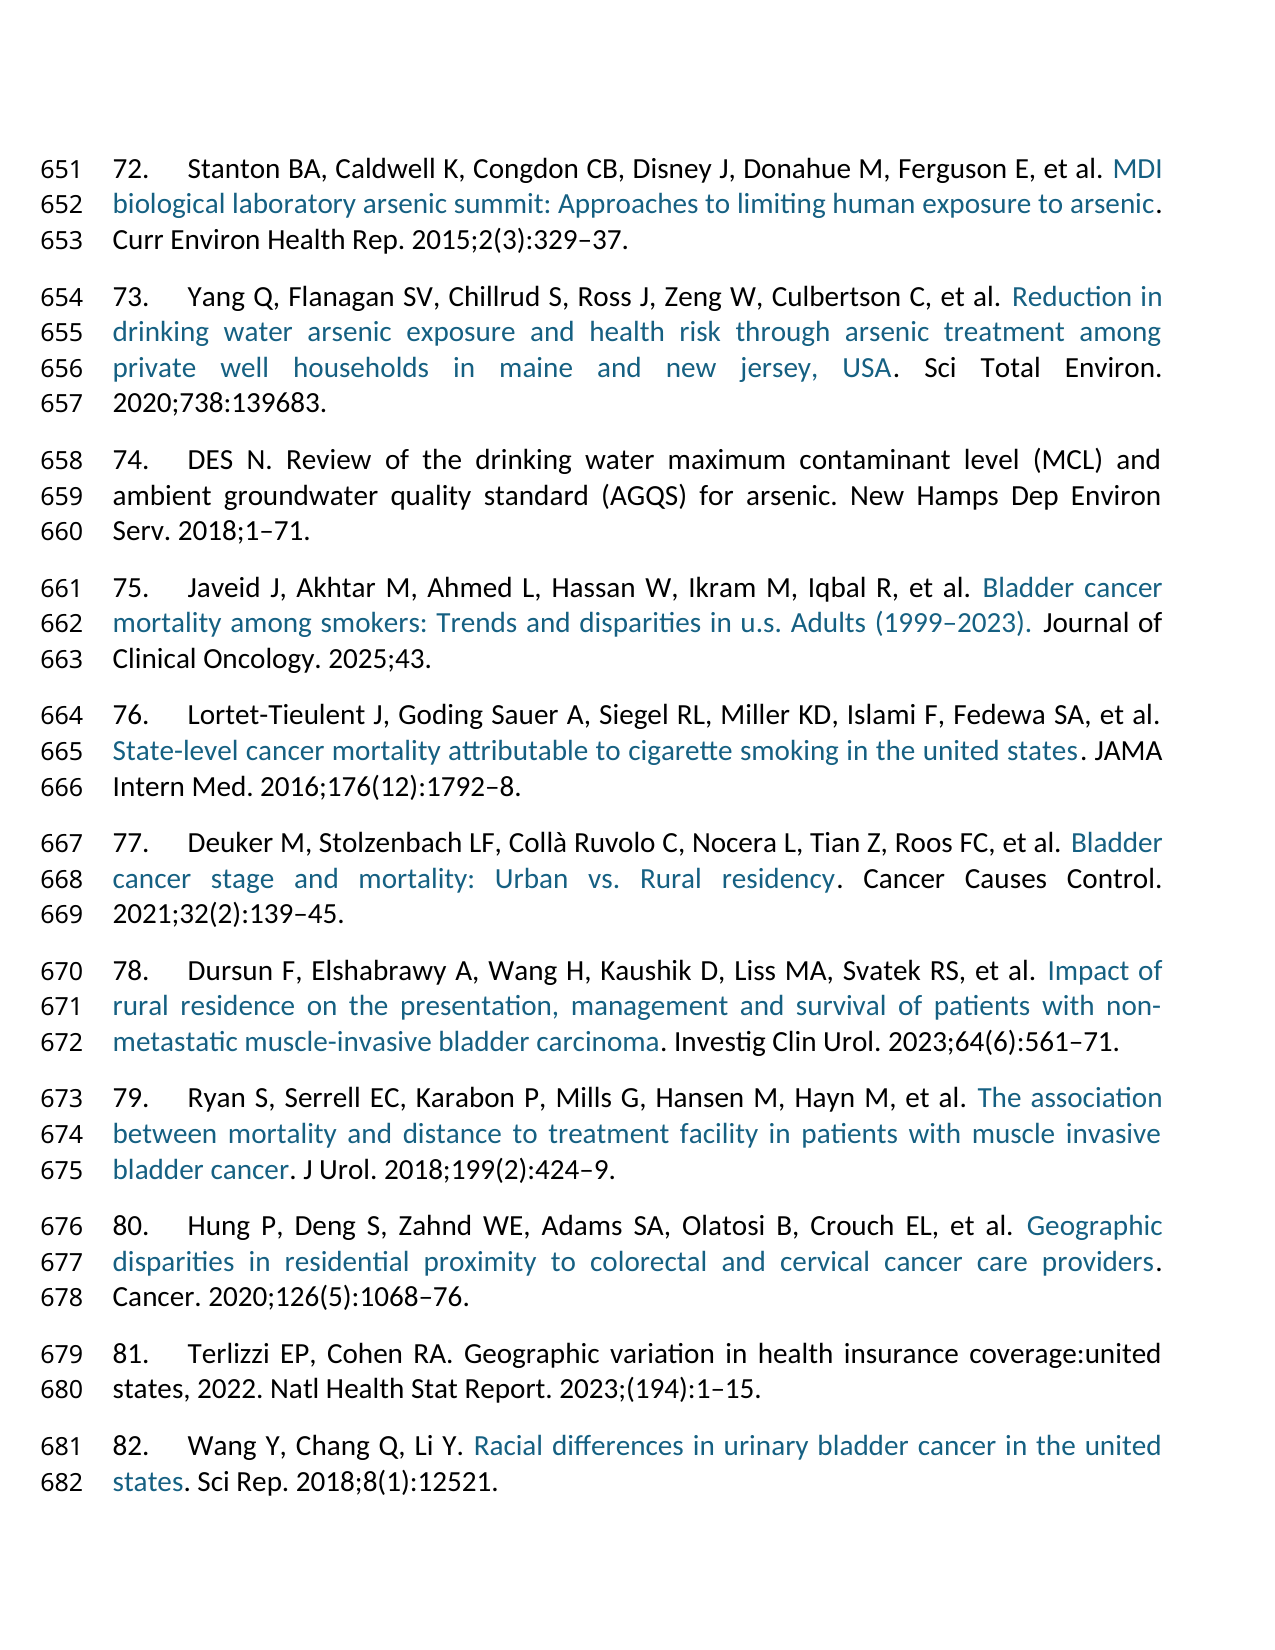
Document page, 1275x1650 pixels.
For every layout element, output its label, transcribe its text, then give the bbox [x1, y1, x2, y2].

text 81. Terlizzi EP, Cohen RA. Geographic variation in health insurance coverage:united states, 2022. Natl Health Stat Report. 2023;(194):1–15. [112, 1335, 1162, 1406]
text 77. Deuker M, Stolzenbach LF, Collà Ruvolo C, Nocera L, Tian Z, Roos FC, et al. Bladder cancer stage and mortality: Urban vs. Rural residency. Cancer Causes Control. 2021;32(2):139–45. [112, 824, 1162, 931]
text 75. Javeid J, Akhtar M, Ahmed L, Hassan W, Ikram M, Iqbal R, et al. Bladder cancer mortality among smokers: Trends and disparities in u.s. Adults (1999–2023). Journal of Clinical Oncology. 2025;43. [112, 569, 1162, 676]
text 79. Ryan S, Serrell EC, Karabon P, Mills G, Hansen M, Hayn M, et al. The association between mortality and distance to treatment facility in patients with muscle invasive bladder cancer. J Urol. 2018;199(2):424–9. [112, 1079, 1162, 1186]
text 76. Lortet-Tieulent J, Goding Sauer A, Siegel RL, Miller KD, Islami F, Fedewa SA, et al. State-level cancer mortality attributable to cigarette smoking in the united states. JAMA Intern Med. 2016;176(12):1792–8. [112, 696, 1162, 803]
text 72. Stanton BA, Caldwell K, Congdon CB, Disney J, Donahue M, Ferguson E, et al. MDI biological laboratory arsenic summit: Approaches to limiting human exposure to arsenic. Curr Environ Health Rep. 2015;2(3):329–37. [112, 150, 1162, 257]
text 74. DES N. Review of the drinking water maximum contaminant level (MCL) and ambient groundwater quality standard (AGQS) for arsenic. New Hamps Dep Environ Serv. 2018;1–71. [112, 441, 1162, 548]
text 78. Dursun F, Elshabrawy A, Wang H, Kaushik D, Liss MA, Svatek RS, et al. Impact of rural residence on the presentation, management and survival of patients with non-metastatic muscle-invasive bladder carcinoma. Investig Clin Urol. 2023;64(6):561–71. [112, 952, 1162, 1059]
text 73. Yang Q, Flanagan SV, Chillrud S, Ross J, Zeng W, Culbertson C, et al. Reduction in drinking water arsenic exposure and health risk through arsenic treatment among private well households in maine and new jersey, USA. Sci Total Environ. 2020;738:139683. [112, 278, 1162, 420]
text 80. Hung P, Deng S, Zahnd WE, Adams SA, Olatosi B, Crouch EL, et al. Geographic disparities in residential proximity to colorectal and cervical cancer care providers. Cancer. 2020;126(5):1068–76. [112, 1207, 1162, 1314]
text 82. Wang Y, Chang Q, Li Y. Racial differences in urinary bladder cancer in the united states. Sci Rep. 2018;8(1):12521. [112, 1427, 1162, 1498]
